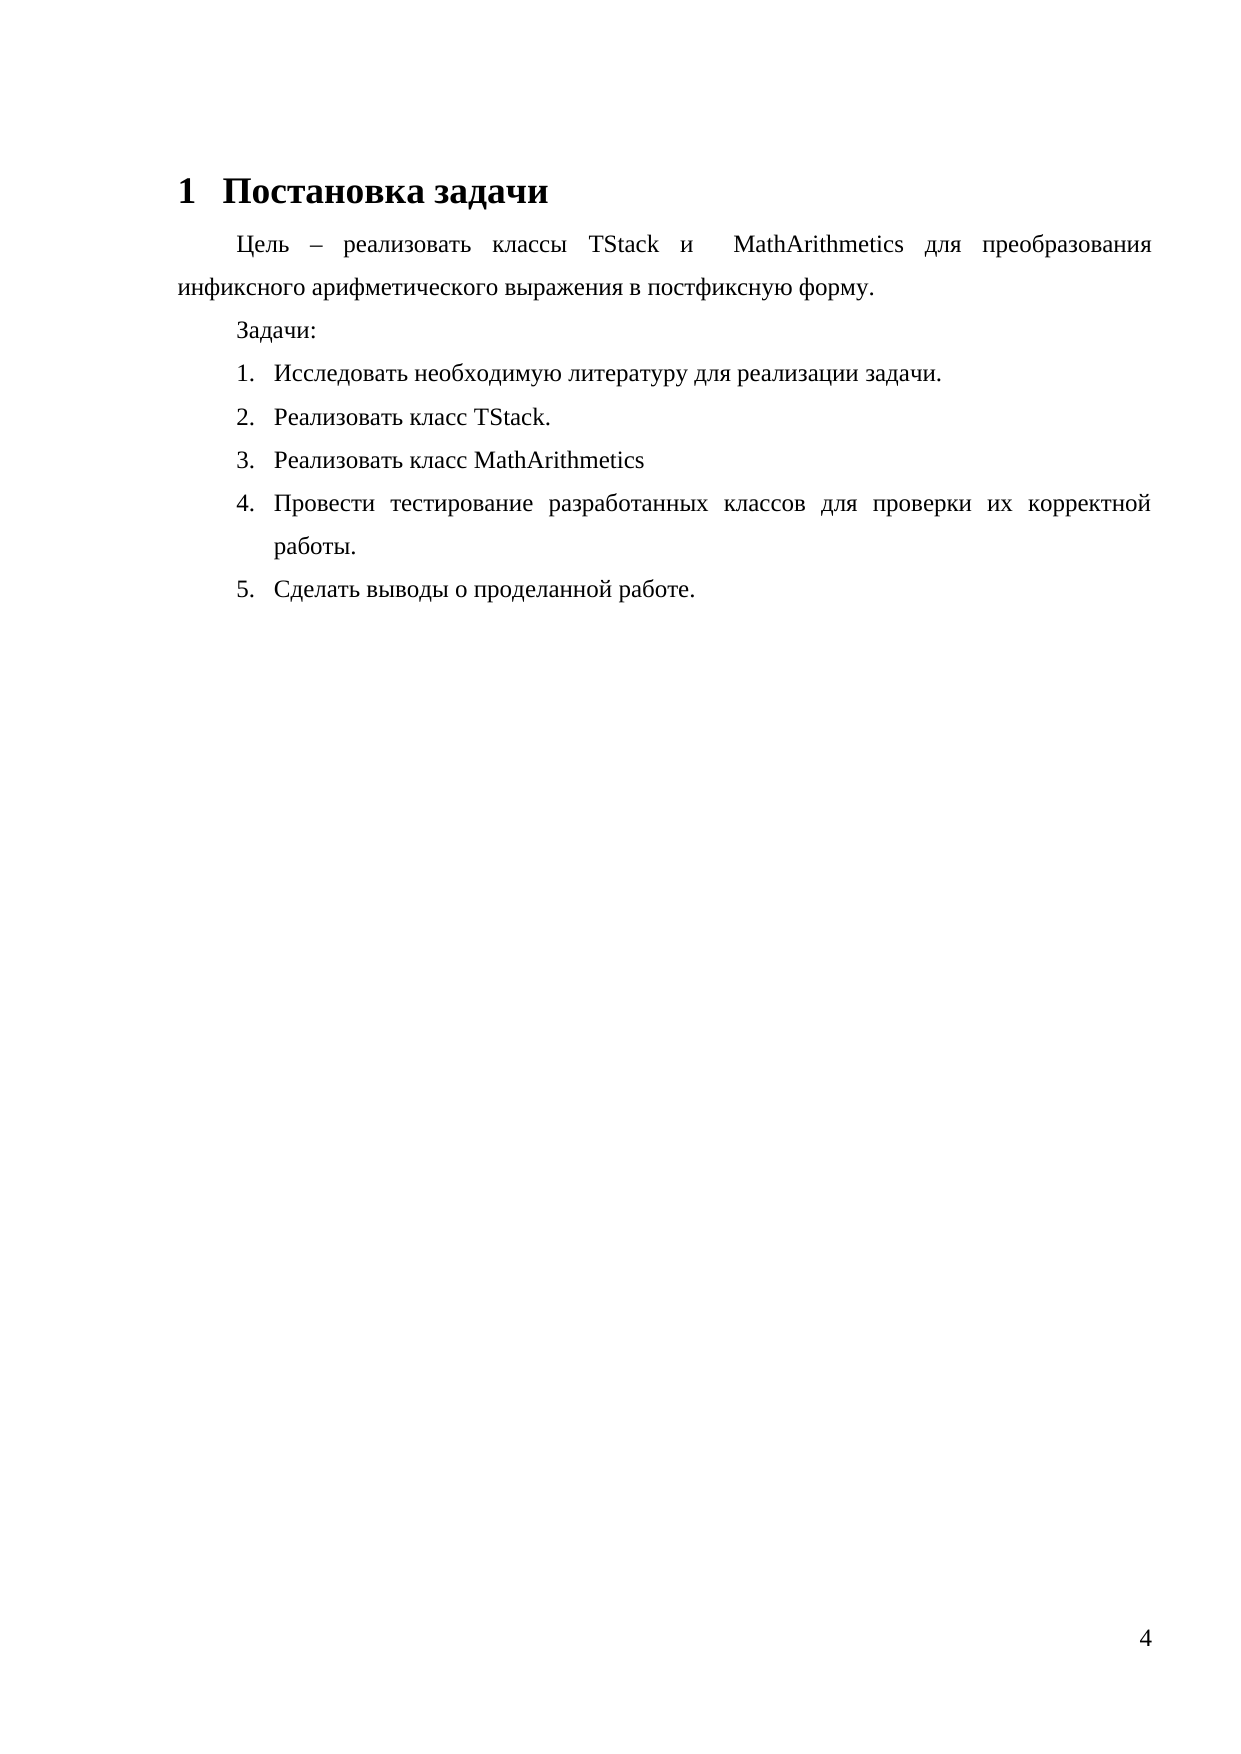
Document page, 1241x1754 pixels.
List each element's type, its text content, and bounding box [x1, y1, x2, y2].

list Сделать выводы о проделанной работе. [236, 574, 1152, 603]
subtitle Постановка задачи [177, 168, 1152, 211]
text Цель – реализовать классы TStack и MathArithmetics для преобразования инфиксного арифметического выражения в постфиксную форму. [177, 224, 1152, 301]
list Реализовать класс TStack. [236, 402, 1152, 430]
text Задачи: [177, 315, 1152, 344]
list Провести тестирование разработанных классов для проверки их корректной работы. [236, 488, 1152, 560]
list Исследовать необходимую литературу для реализации задачи. [236, 358, 1152, 387]
list Реализовать класс MathArithmetics [236, 445, 1152, 473]
